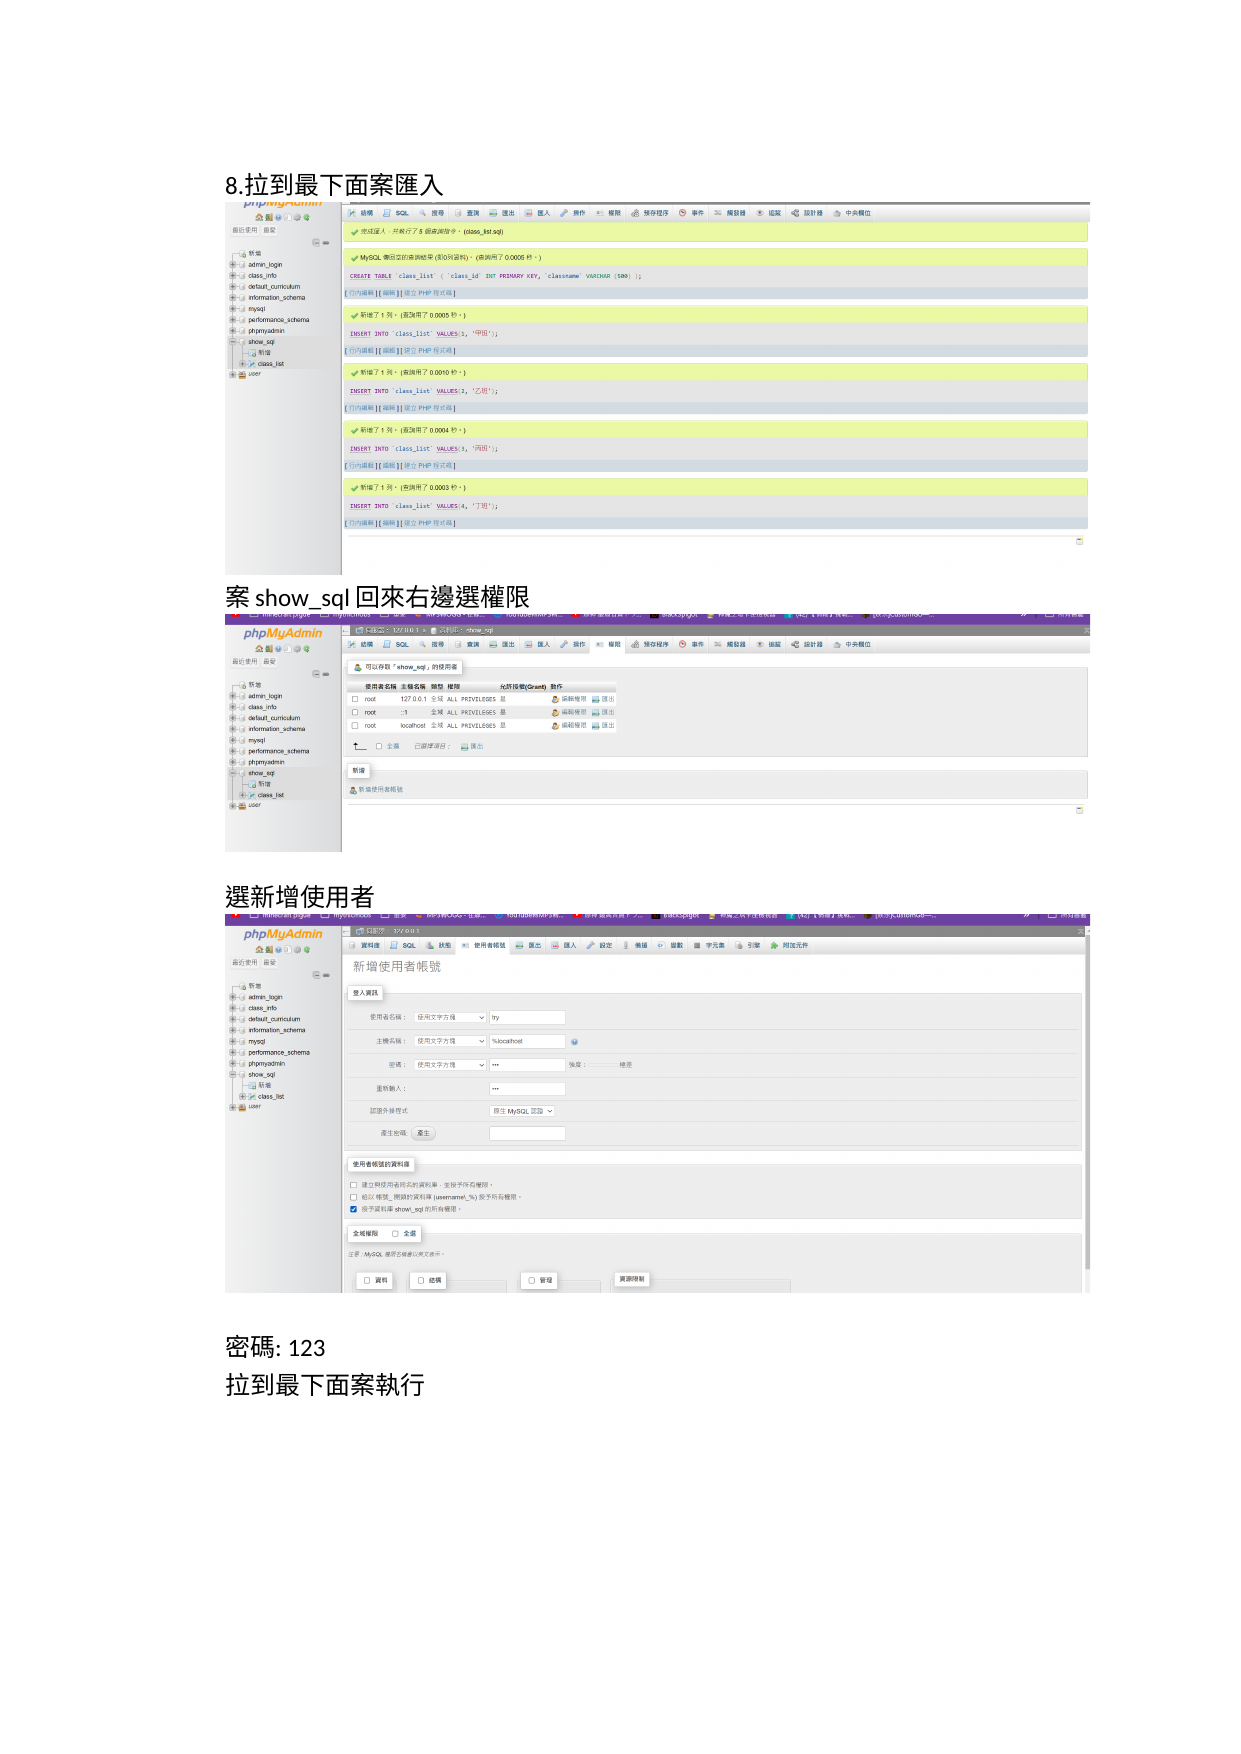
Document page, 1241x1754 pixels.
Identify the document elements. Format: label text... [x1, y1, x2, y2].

picture [225, 914, 1091, 1293]
list 密碼: 123 [225, 1327, 1053, 1364]
picture [225, 614, 1091, 852]
list 8.拉到最下面案匯入 [225, 164, 1053, 202]
list 拉到最下面案執行 [225, 1364, 1053, 1402]
picture [225, 202, 1091, 575]
list 選新增使用者 [225, 877, 1053, 914]
list 案show_sql 回來右邊選權限 [225, 577, 1053, 614]
